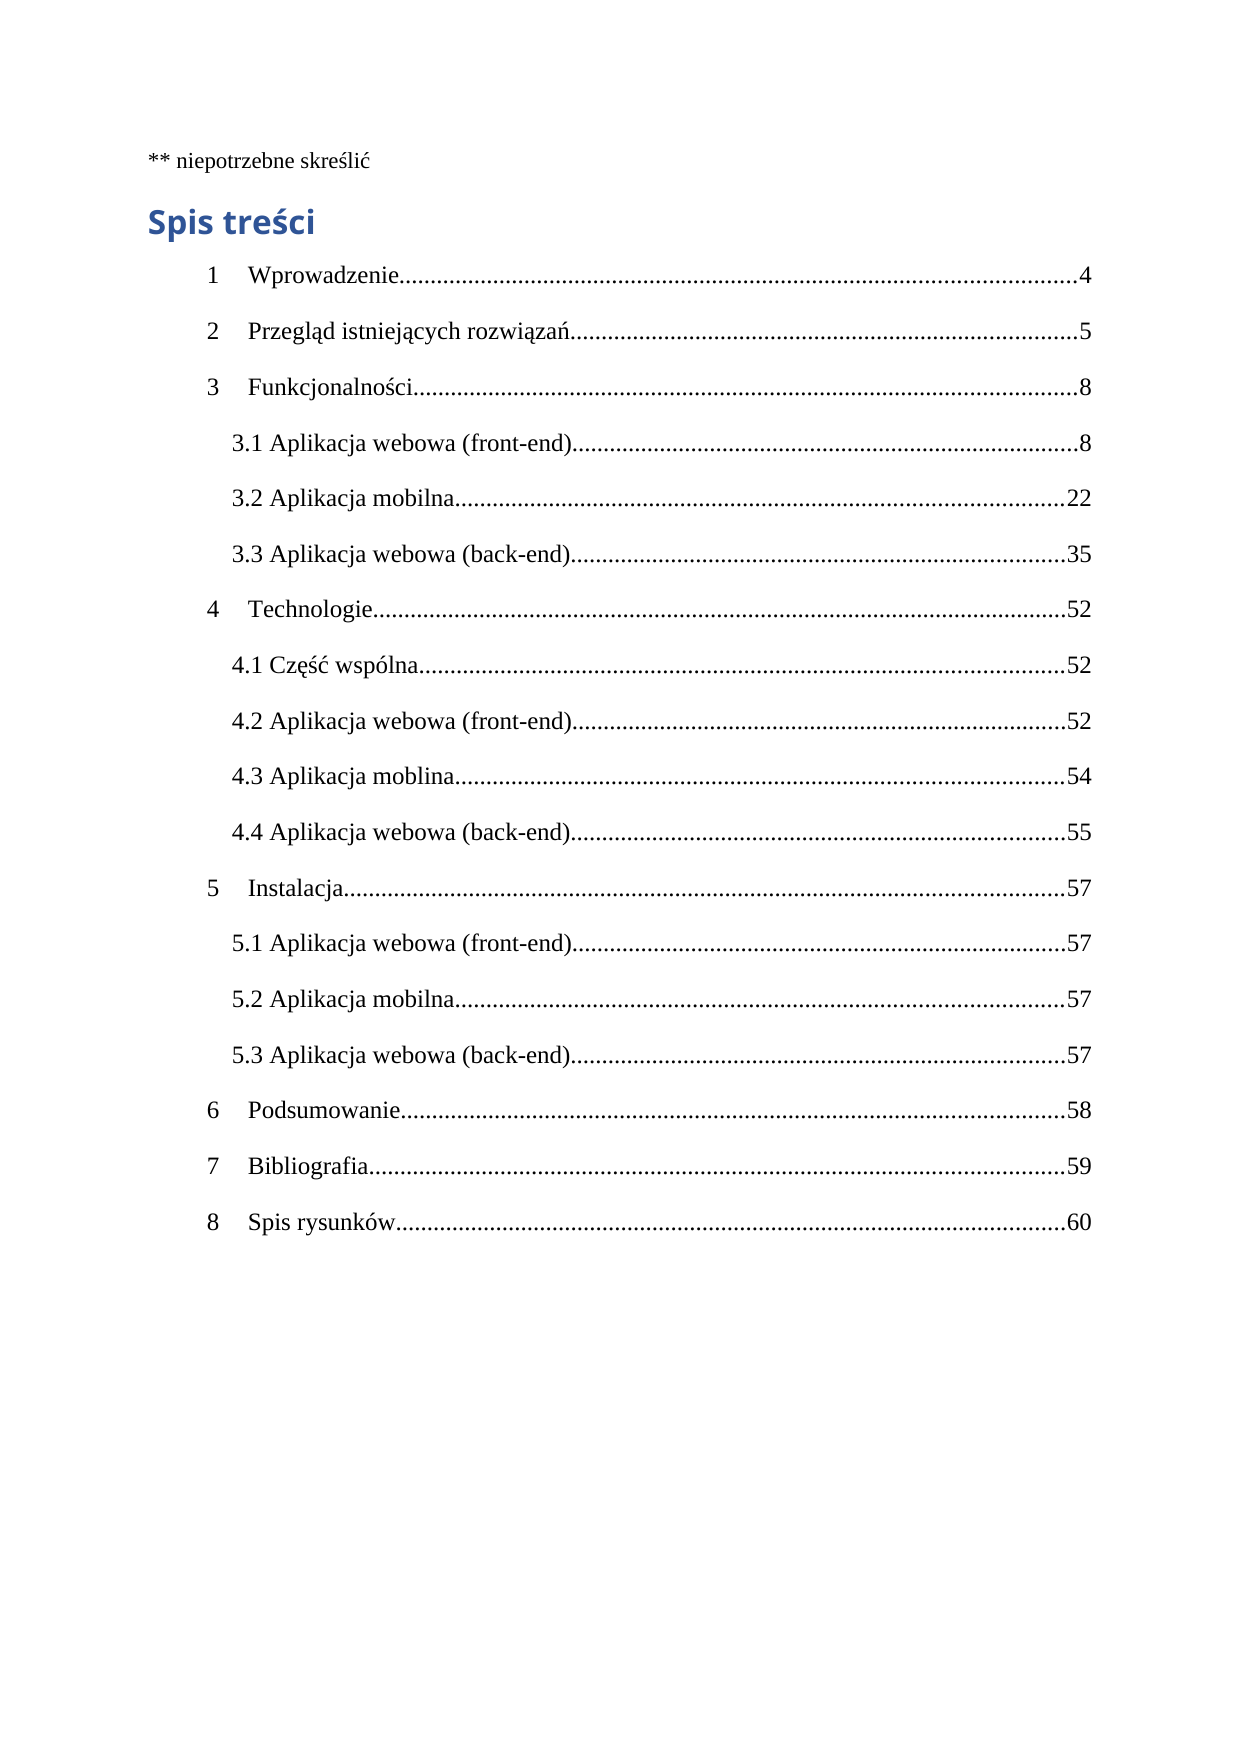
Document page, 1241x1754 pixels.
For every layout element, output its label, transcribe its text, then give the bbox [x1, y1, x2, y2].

text ** niepotrzebne skreślić [148, 148, 1093, 174]
